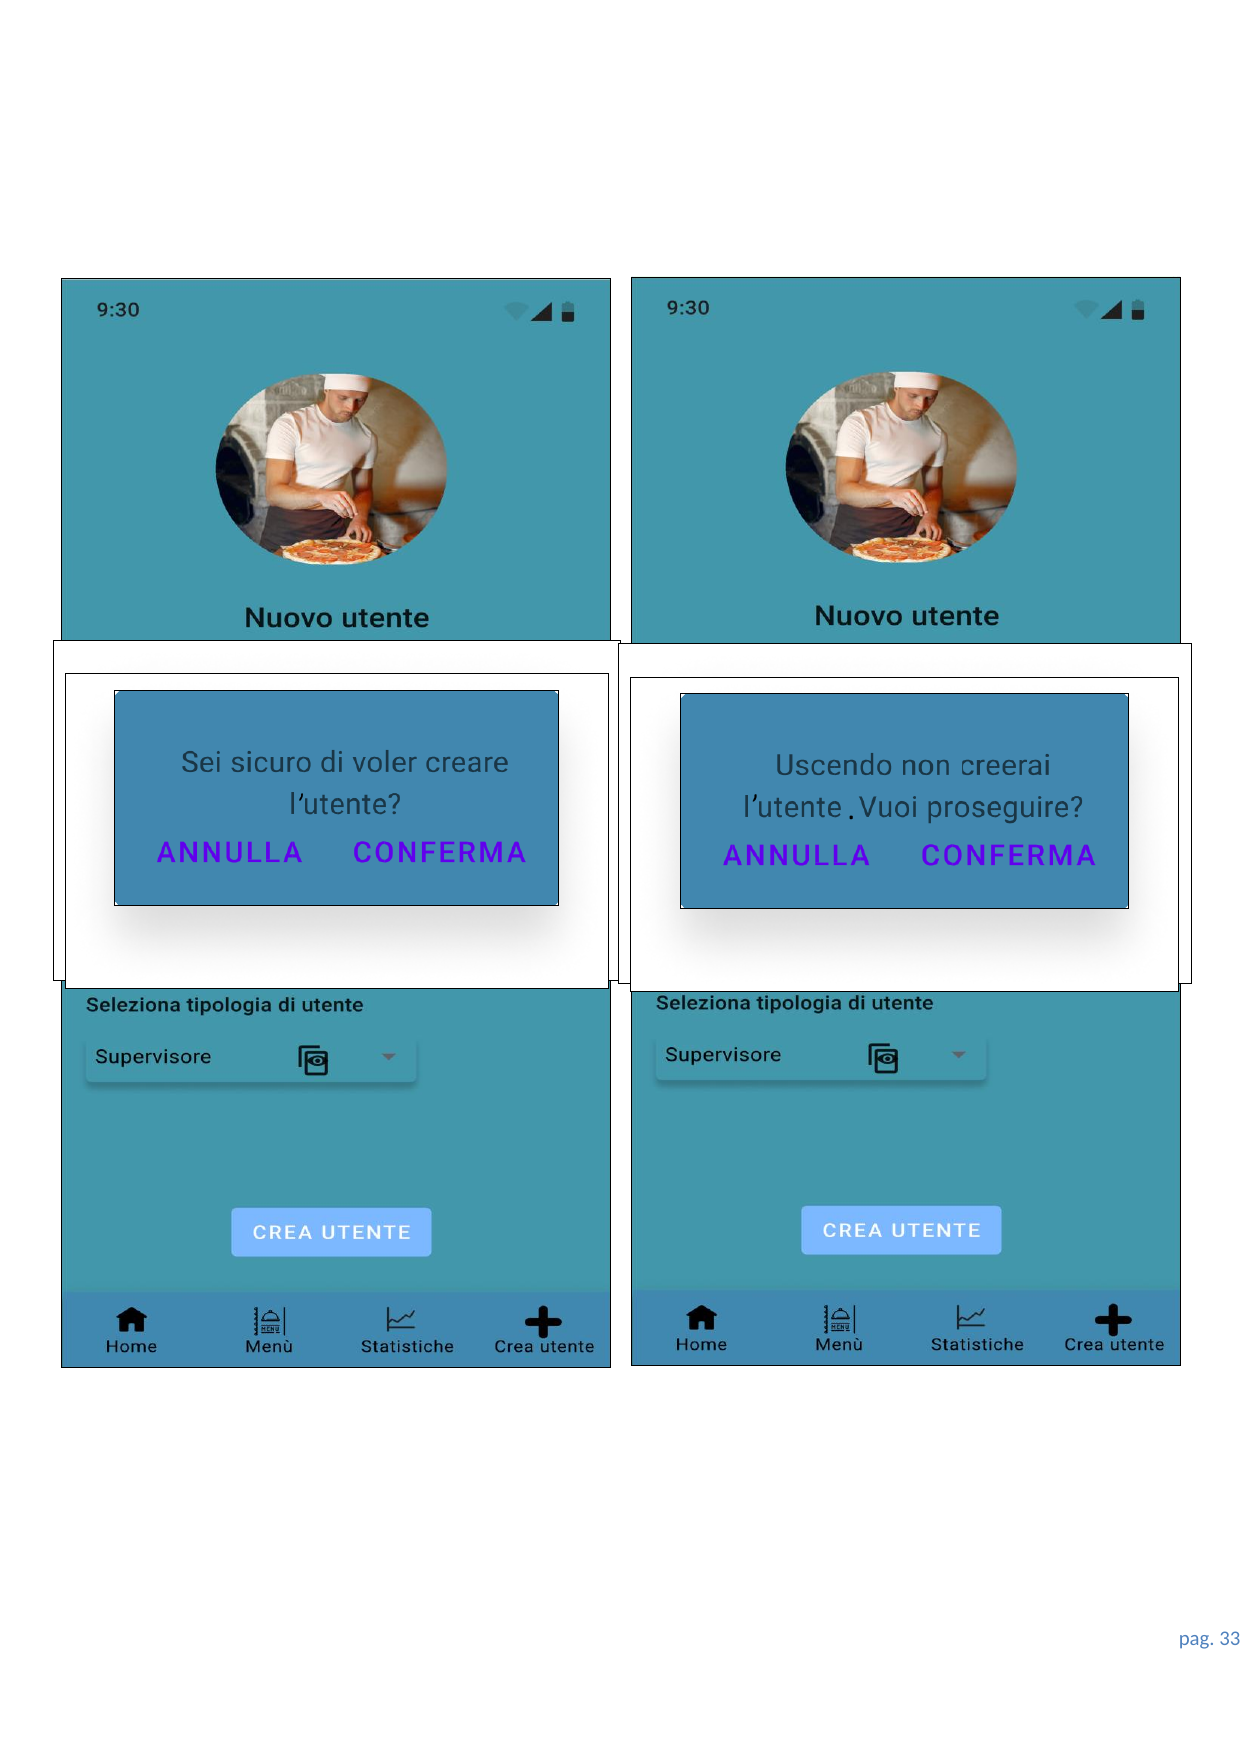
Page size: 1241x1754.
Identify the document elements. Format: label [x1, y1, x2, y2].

picture [66, 674, 608, 988]
picture [54, 641, 620, 980]
picture [62, 981, 610, 1367]
picture [632, 278, 1180, 643]
picture [62, 279, 610, 640]
picture [632, 984, 1180, 1365]
picture [631, 678, 1178, 991]
picture [619, 644, 1191, 983]
